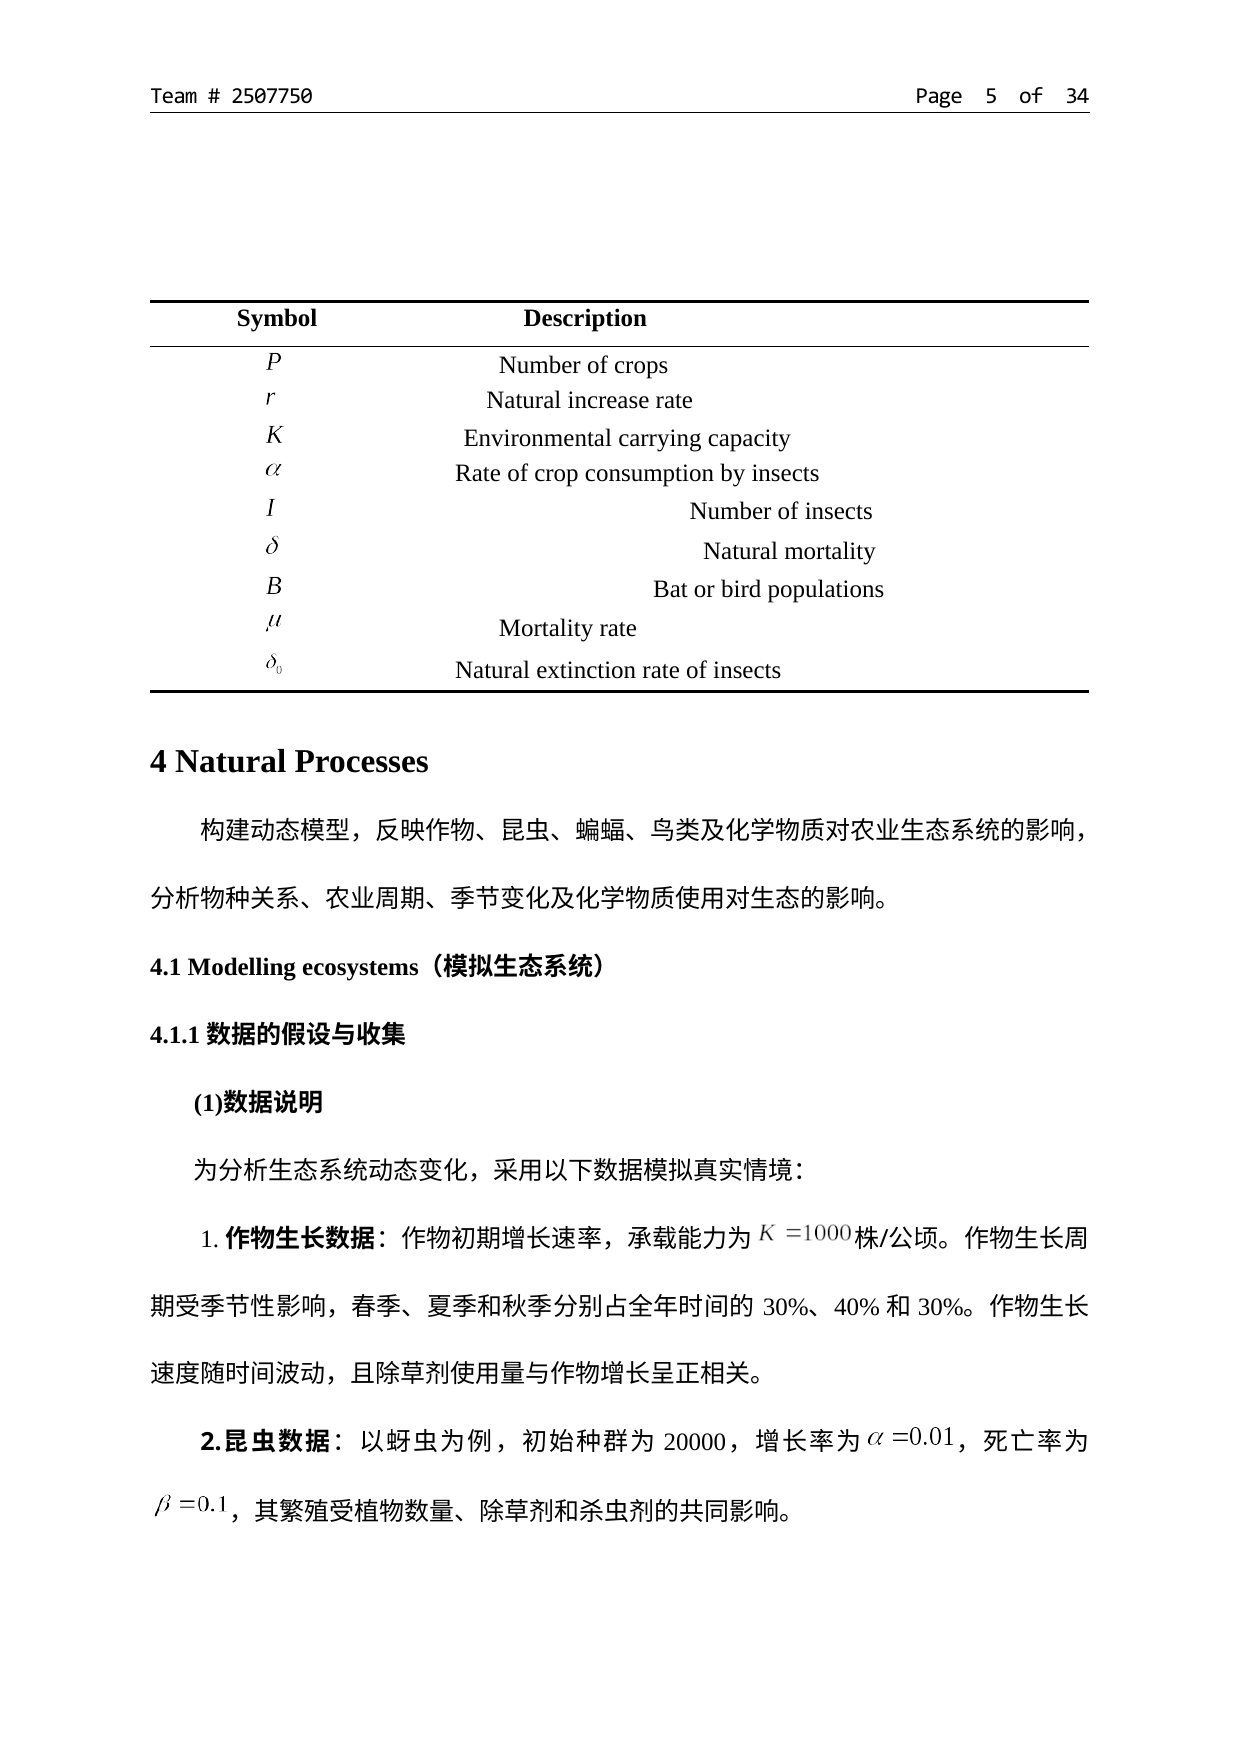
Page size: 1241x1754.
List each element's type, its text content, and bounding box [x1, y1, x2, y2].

table_cell Number of crops Natural increase rate Environmental carrying capacity Rate of crop consumption by insects Number of insects Natural mortality Bat or bird populations Mortality rate Natural extinction rate of insects [150, 347, 1089, 690]
text 2.昆虫数据：以蚜虫为例，初始种群为20000，增长率为，死亡率为，其繁殖受植物数量、除草剂和杀虫剂的共同影响。 [150, 1406, 1090, 1542]
text 4.1 Modelling ecosystems（模拟生态系统） [150, 931, 1090, 998]
text 4.1.1 数据的假设与收集 [150, 998, 1090, 1066]
table_header Symbol Description [150, 303, 1089, 346]
text 为分析生态系统动态变化，采用以下数据模拟真实情境： [150, 1134, 1090, 1202]
text 构建动态模型，反映作物、昆虫、蝙蝠、鸟类及化学物质对农业生态系统的影响，分析物种关系、农业周期、季节变化及化学物质使用对生态的影响。 [150, 795, 1090, 931]
list 作物生长数据：作物初期增长速率，承载能力为株/公顷。作物生长周期受季节性影响，春季、夏季和秋季分别占全年时间的 30%、40% 和 30%。作物生长速度随时间波动，且除草剂使用量与作物增长呈正相关。 [150, 1202, 1090, 1406]
subtitle 4 Natural Processes [150, 727, 1090, 795]
text (1)数据说明 [150, 1066, 1090, 1134]
